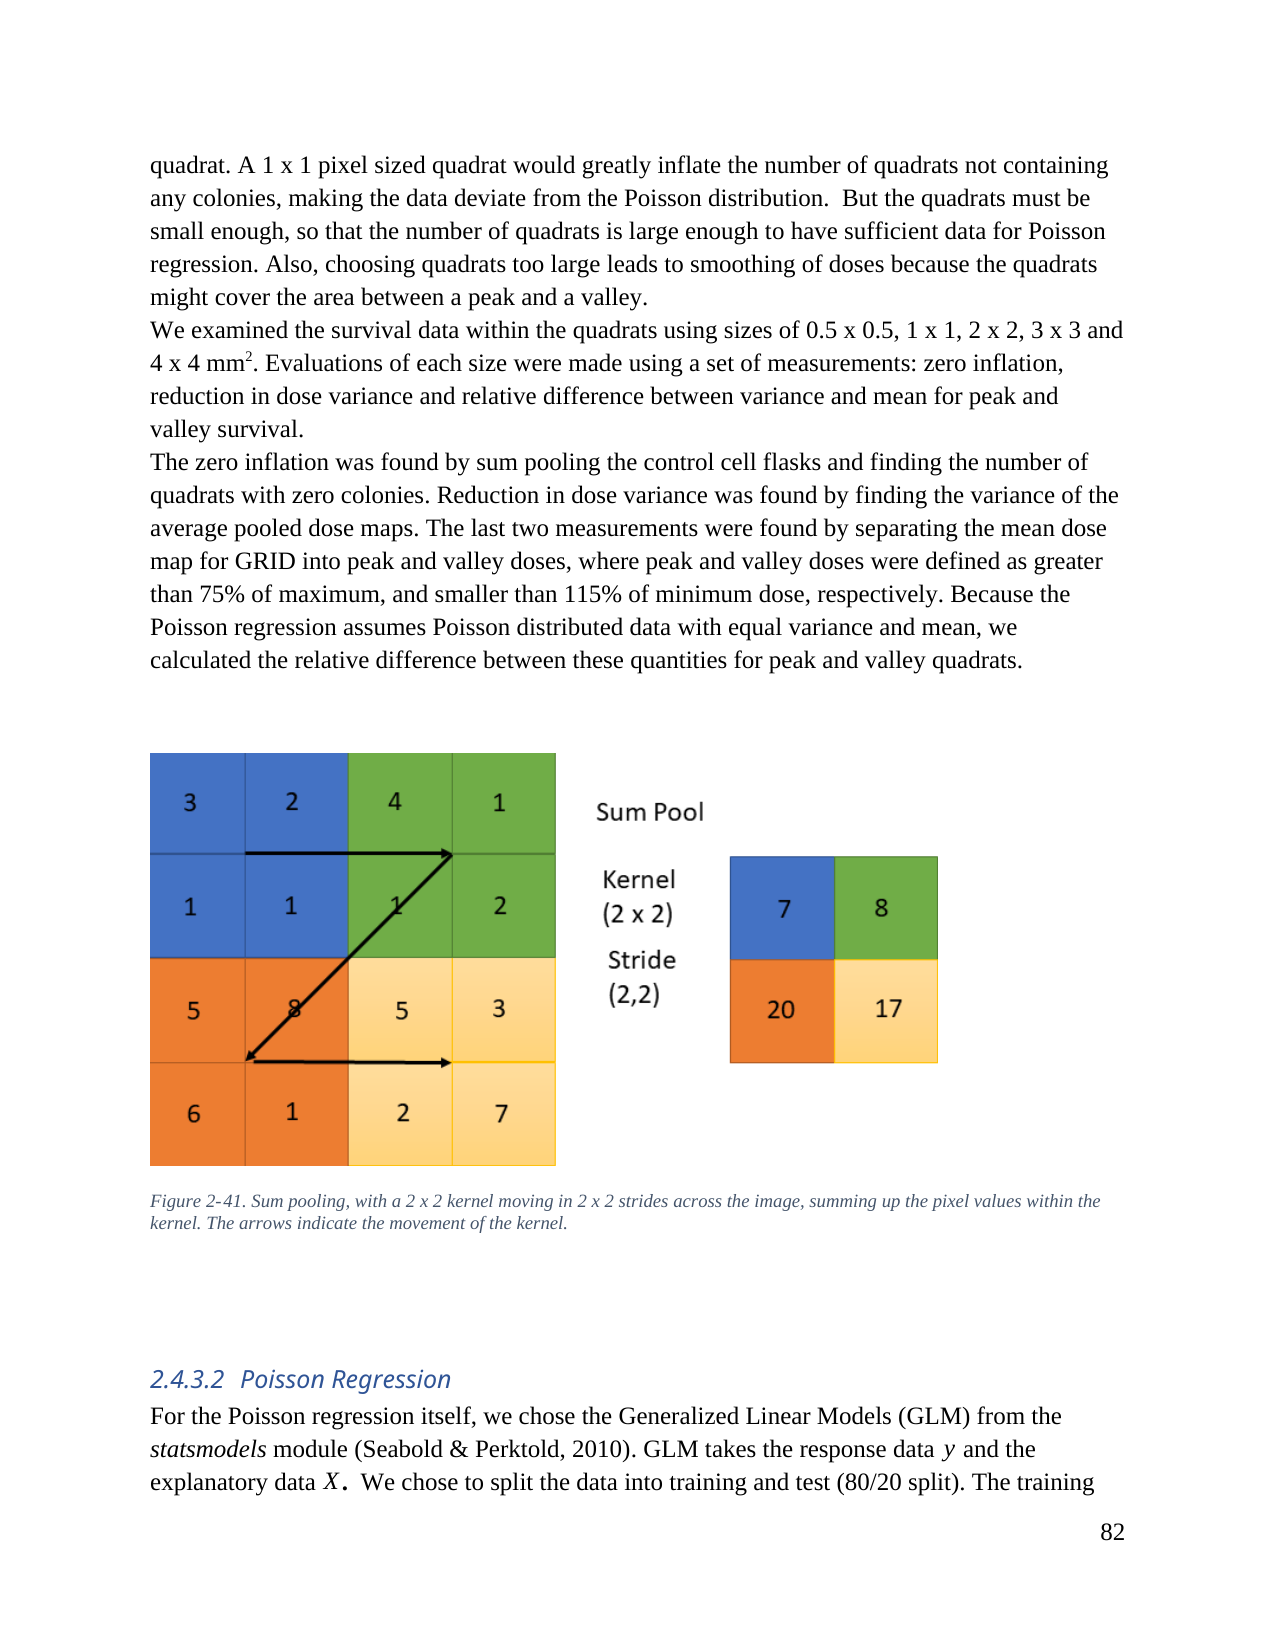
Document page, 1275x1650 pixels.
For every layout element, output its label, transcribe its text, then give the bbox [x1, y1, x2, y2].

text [150, 1401, 1125, 1496]
subtitle Poisson Regression [150, 1362, 1125, 1396]
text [150, 150, 1125, 674]
picture [150, 753, 938, 1166]
